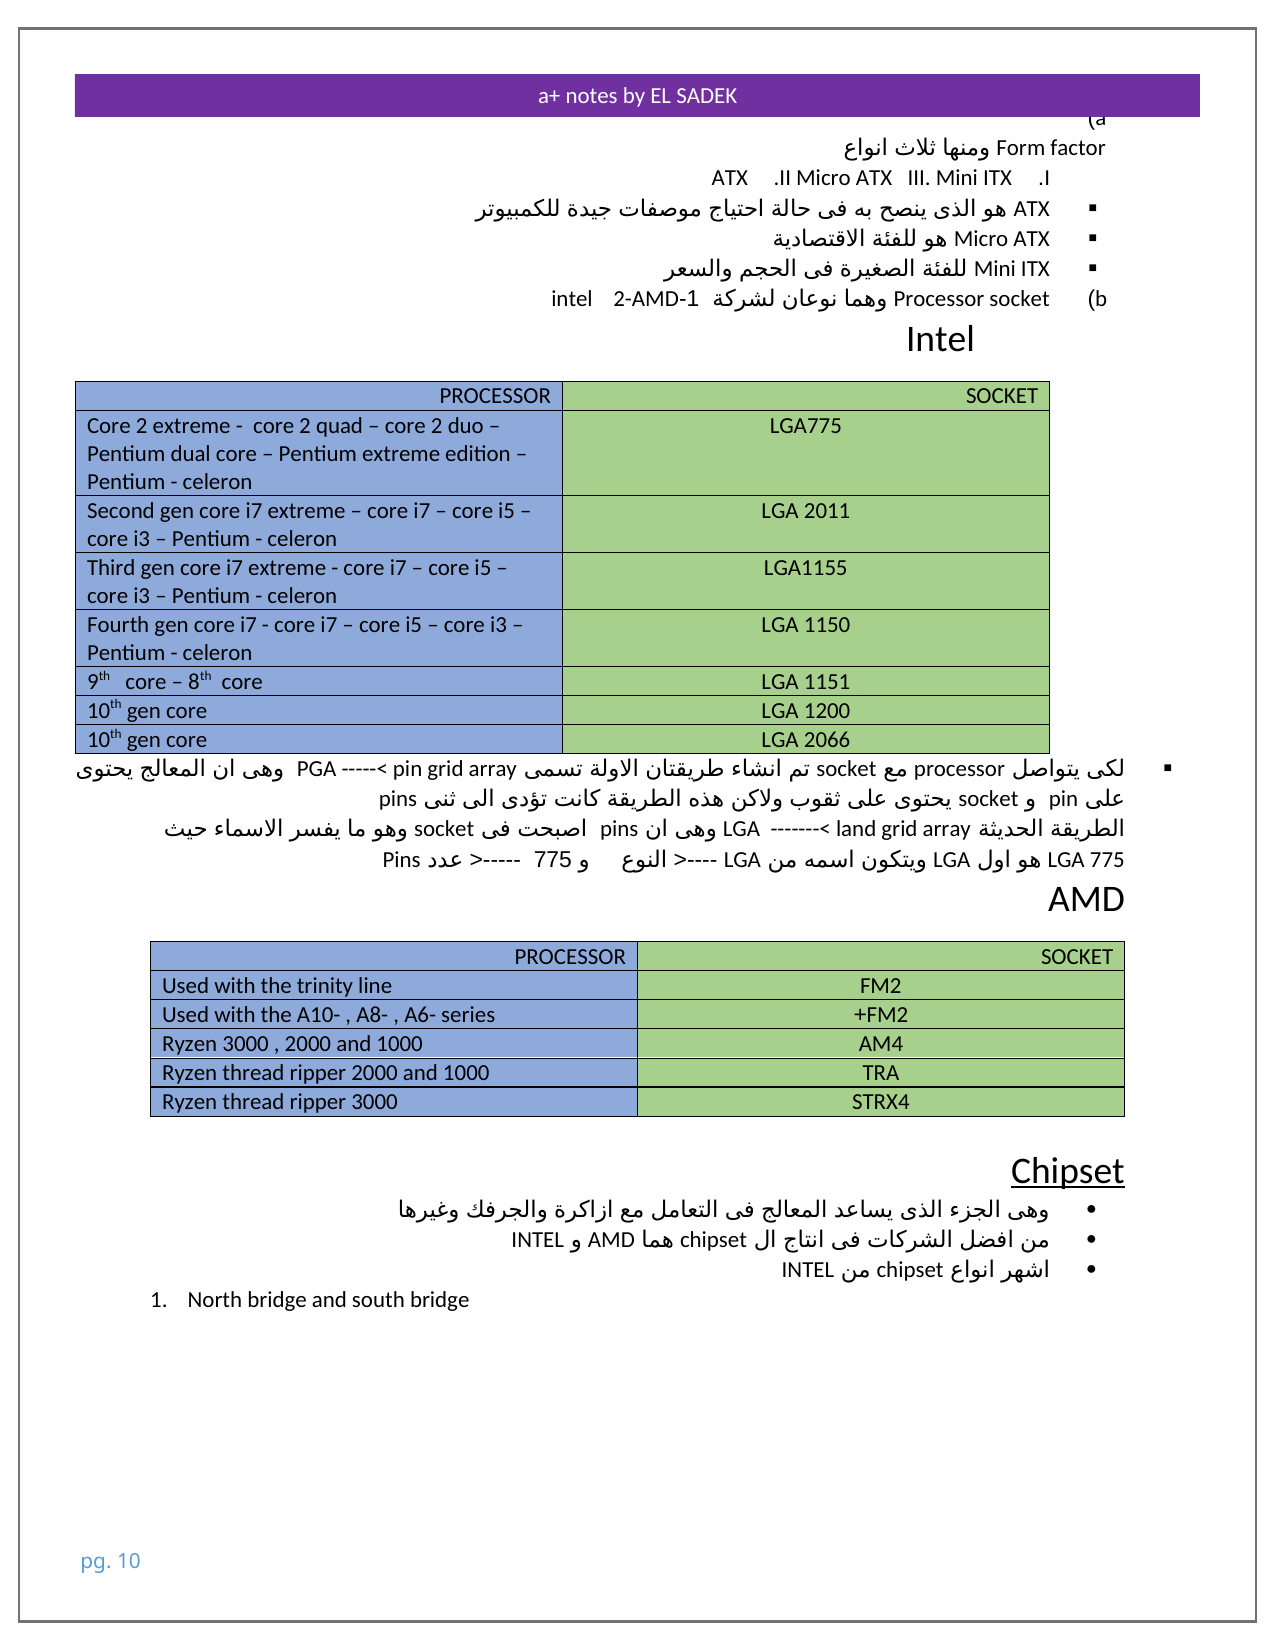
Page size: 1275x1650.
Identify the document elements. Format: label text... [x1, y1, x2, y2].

list Micro ATX هو للفئة الاقتصادية [75, 224, 1087, 252]
list Intel [75, 314, 975, 360]
list ATX .II Micro ATX III. Mini ITX [75, 163, 1050, 191]
list LGA 775 هو اول LGA ويتكون اسمه من LGA ----< النوع و 775 -----< عدد Pins [75, 845, 1125, 873]
table_cell Used with the A10- , A8- , A6- series [151, 1000, 637, 1028]
table_cell Fourth gen core i7 - core i7 – core i5 – core i3 – Pentium - celeron [76, 610, 562, 666]
table_cell STRX4 [638, 1088, 1124, 1116]
table_cell AM4 [638, 1029, 1124, 1057]
table_cell Used with the trinity line [151, 971, 637, 999]
list Processor socket وهما نوعان لشركة 1-intel 2-AMD [75, 284, 1087, 312]
table_cell LGA 1150 [563, 610, 1049, 666]
table_header SOCKET [563, 382, 1049, 410]
table_cell 9th core – 8th core [76, 667, 562, 695]
table_header PROCESSOR [76, 382, 562, 410]
table_cell LGA 2066 [563, 725, 1049, 753]
table_cell LGA 1200 [563, 696, 1049, 724]
list Form factor ومنها ثلاث انواع [75, 117, 1087, 161]
list لكى يتواصل processor مع socket تم انشاء طريقتان الاولة تسمى PGA -----< pin grid array وهى ان المعالج يحتوى على pin و socket يحتوى على ثقوب ولاكن هذه الطريقة كانت تؤدى الى ثنى pins [75, 754, 1162, 812]
list ATX هو الذى ينصح به فى حالة احتياج موصفات جيدة للكمبيوتر [75, 194, 1087, 222]
table_cell Second gen core i7 extreme – core i7 – core i5 – core i3 – Pentium - celeron [76, 496, 562, 552]
table_cell 10th gen core [76, 696, 562, 724]
table_cell Ryzen thread ripper 3000 [151, 1088, 637, 1116]
table_header PROCESSOR [151, 942, 637, 970]
table_cell TRA [638, 1059, 1124, 1086]
list وهى الجزء الذى يساعد المعالج فى التعامل مع ازاكرة والجرفك وغيرها [75, 1196, 1087, 1223]
table_cell Ryzen thread ripper 2000 and 1000 [151, 1059, 637, 1086]
list الطريقة الحديثة LGA -------< land grid array وهى ان pins اصبحت فى socket وهو ما يفسر الاسماء حيث [75, 814, 1125, 843]
list Mini ITX للفئة الصغيرة فى الحجم والسعر [75, 254, 1087, 282]
table_cell LGA775 [563, 411, 1049, 495]
table_cell Third gen core i7 extreme - core i7 – core i5 – core i3 – Pentium - celeron [76, 553, 562, 609]
table_cell Core 2 extreme - core 2 quad – core 2 duo – Pentium dual core – Pentium extreme edition –Pentium - celeron [76, 411, 562, 495]
table_cell 10th gen core [76, 725, 562, 753]
table_cell LGA1155 [563, 553, 1049, 609]
table_cell Ryzen 3000 , 2000 and 1000 [151, 1029, 637, 1057]
list AMD [75, 875, 1125, 921]
table_cell FM2 [638, 971, 1124, 999]
list North bridge and south bridge [150, 1285, 1200, 1313]
list من افضل الشركات فى انتاج ال chipset هما AMD و INTEL [75, 1225, 1087, 1253]
table_cell LGA 2011 [563, 496, 1049, 552]
table_cell FM2+ [638, 1000, 1124, 1028]
list Chipset [75, 1147, 1125, 1193]
table_cell LGA 1151 [563, 667, 1049, 695]
table_header SOCKET [638, 942, 1124, 970]
list اشهر انواع chipset من INTEL [75, 1255, 1087, 1283]
